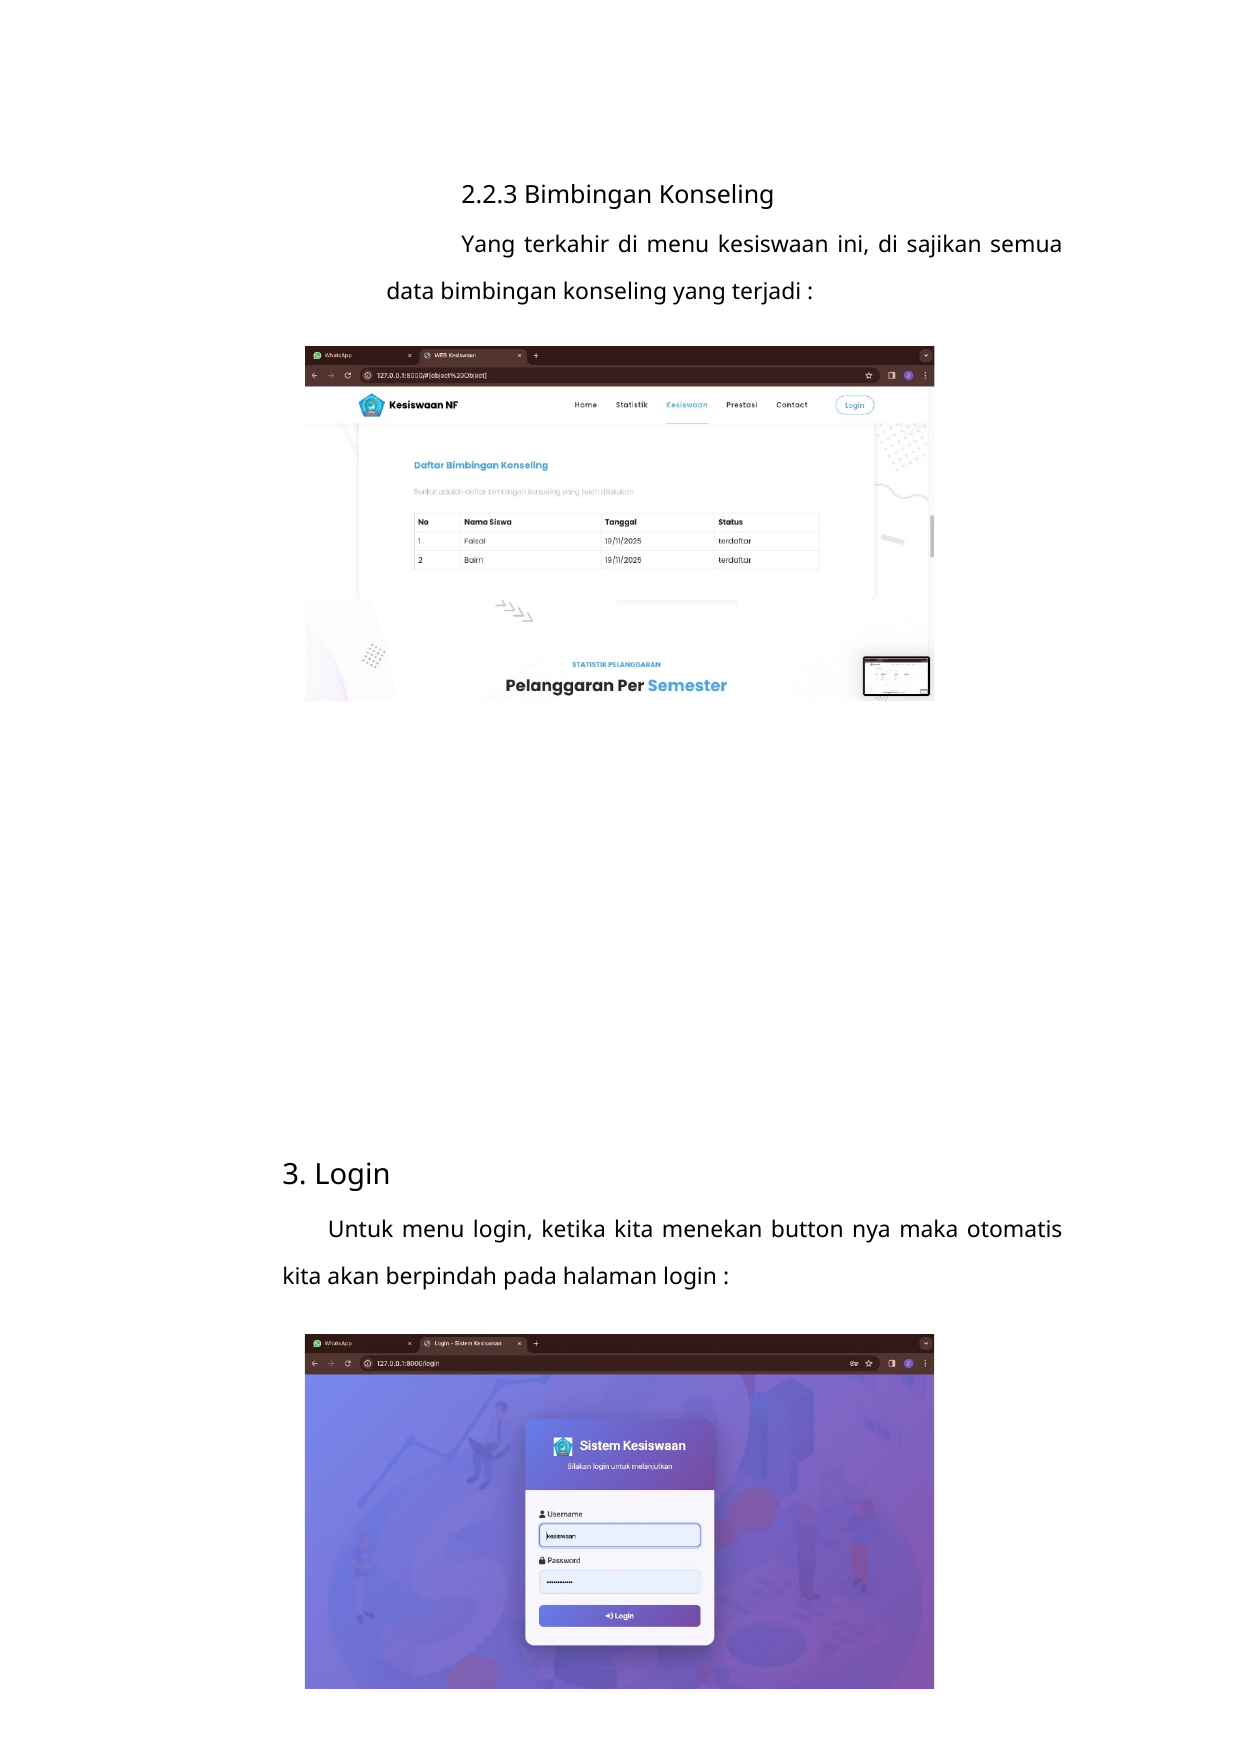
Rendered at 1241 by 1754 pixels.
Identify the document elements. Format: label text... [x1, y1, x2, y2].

text Untuk menu login, ketika kita menekan button nya maka otomatis kita akan berpindah pada halaman login : [282, 1213, 1063, 1291]
subtitle 3. Login [282, 1154, 1063, 1193]
subtitle 2.2.3 Bimbingan Konseling [236, 177, 1063, 211]
picture [305, 346, 935, 701]
picture [304, 1334, 935, 1689]
text Yang terkahir di menu kesiswaan ini, di sajikan semua data bimbingan konseling yang terjadi : [386, 228, 1063, 306]
